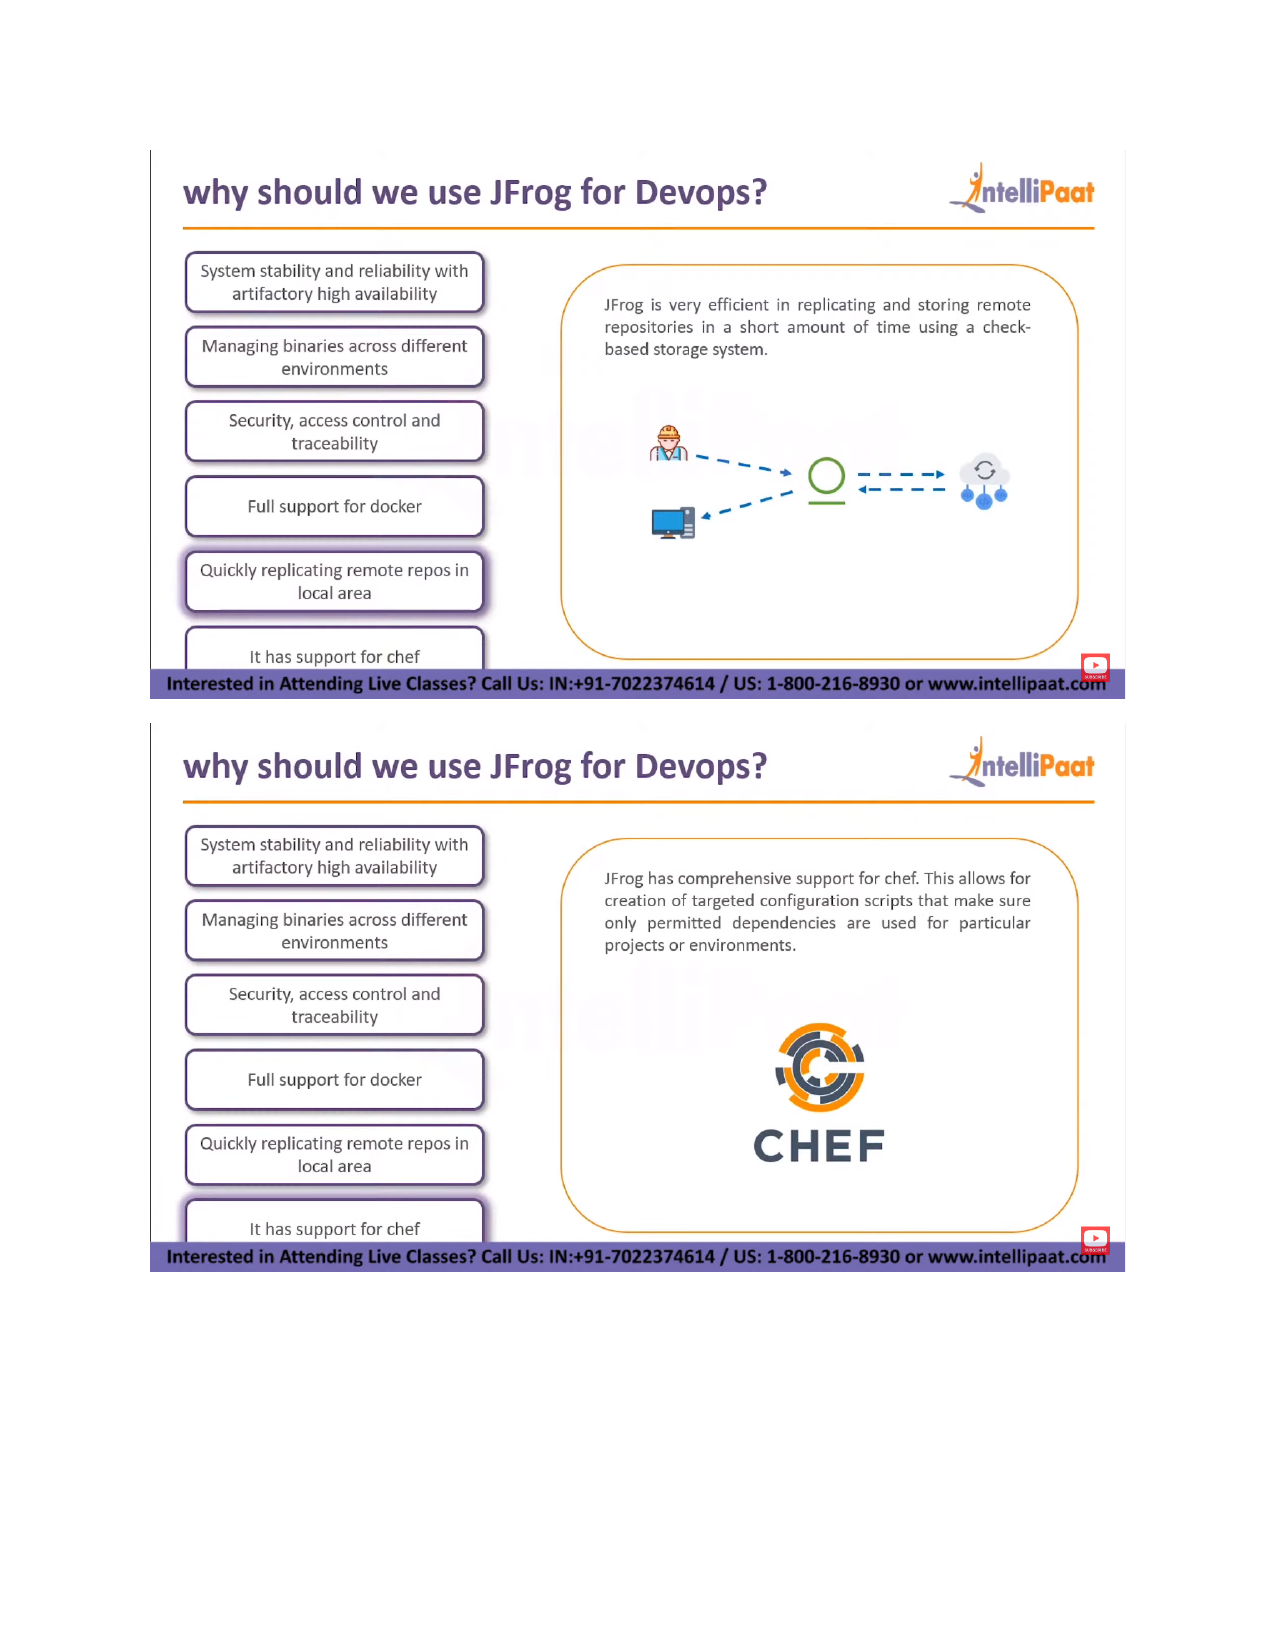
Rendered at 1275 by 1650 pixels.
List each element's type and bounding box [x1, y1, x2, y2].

picture [150, 150, 1125, 699]
picture [150, 723, 1125, 1272]
